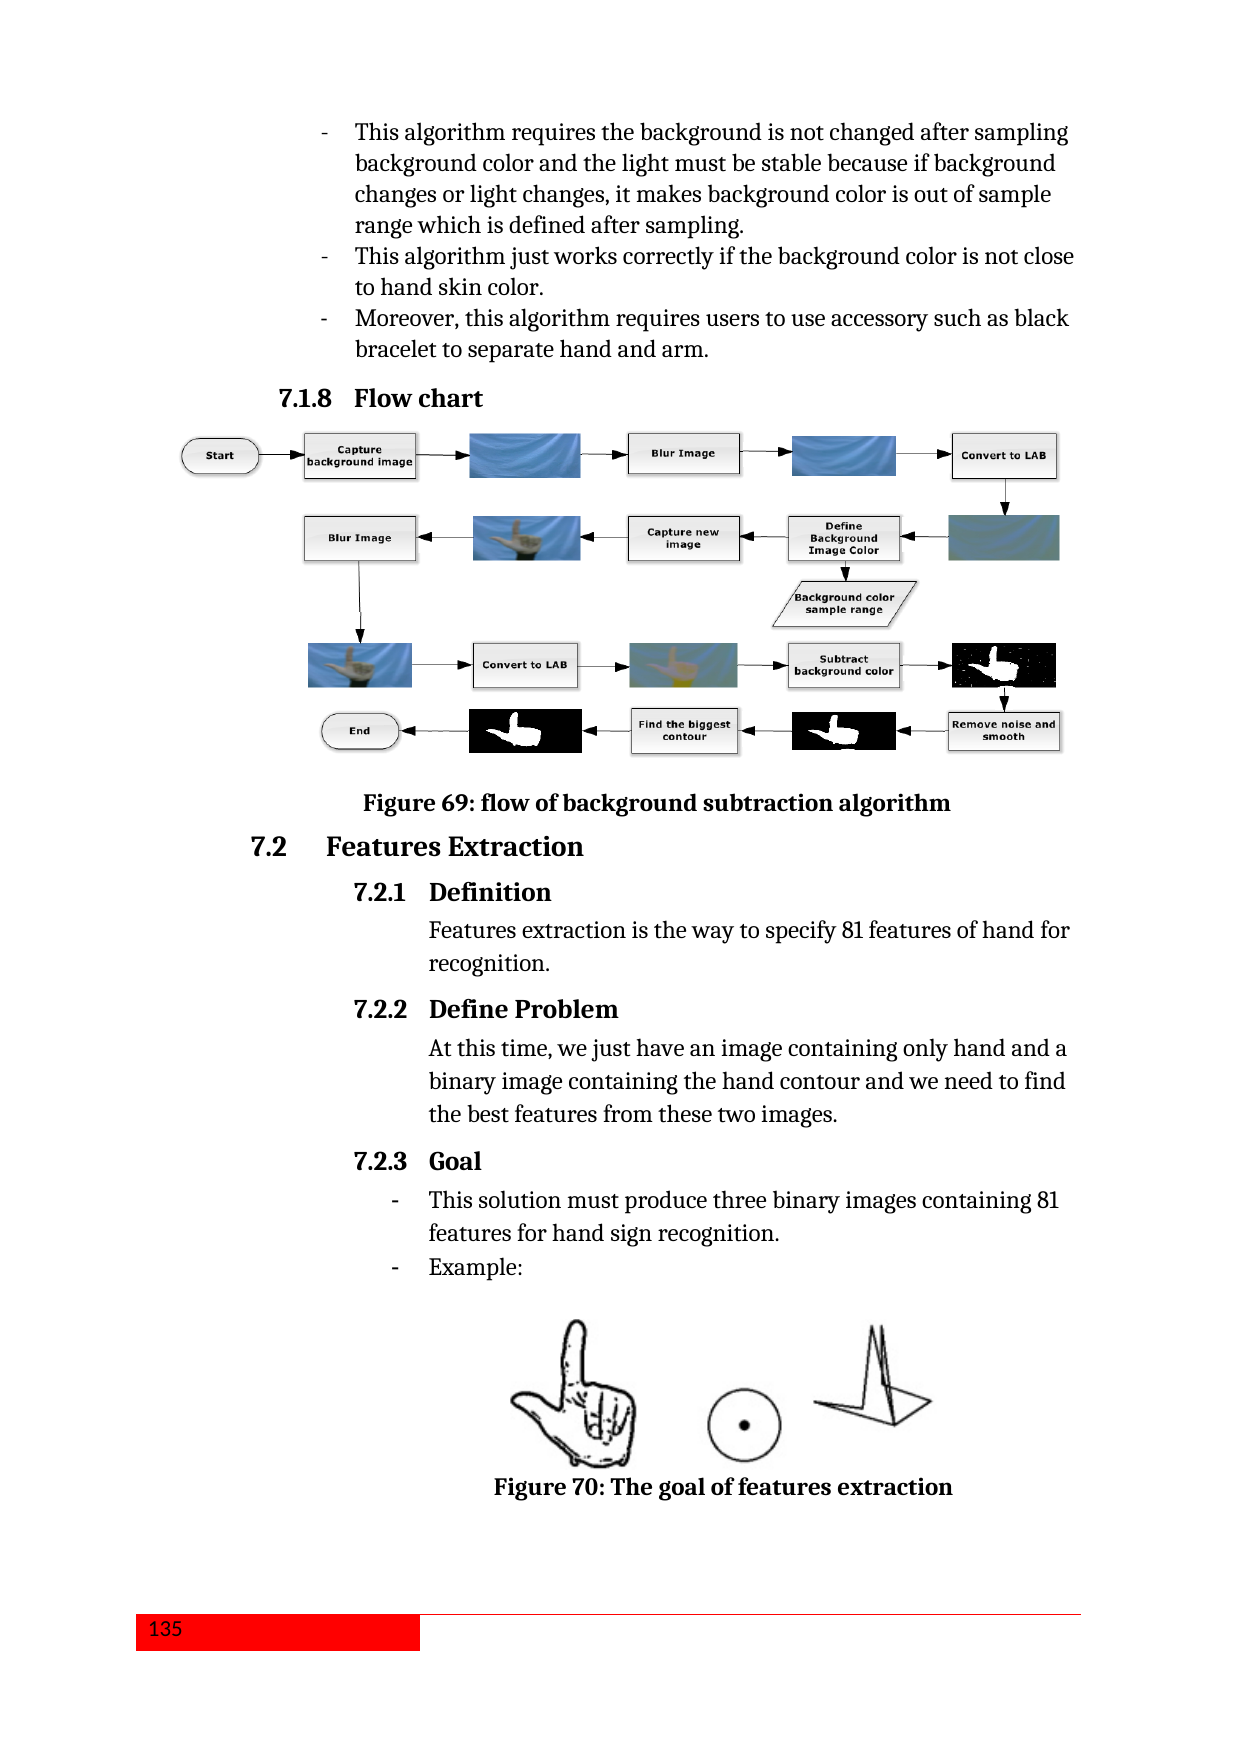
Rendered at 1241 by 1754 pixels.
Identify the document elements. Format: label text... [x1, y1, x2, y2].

picture [498, 1319, 949, 1470]
list Moreover, this algorithm requires users to use accessory such as black bracelet to separate hand and arm. [320, 304, 1092, 364]
list This solution must produce three binary images containing 81 features for hand sign recognition. [391, 1185, 1092, 1248]
text Features extraction is the way to specify 81 features of hand for recognition. [428, 916, 1092, 978]
list Example: [391, 1252, 1092, 1282]
subtitle Features Extraction [251, 831, 1092, 864]
list This algorithm just works correctly if the background color is not close to hand skin color. [320, 242, 1092, 302]
subtitle Flow chart [279, 383, 1092, 414]
subtitle Definition [354, 877, 1092, 908]
list Figure 69: flow of background subtraction algorithm [222, 789, 1092, 818]
picture [170, 422, 1071, 765]
subtitle Define Problem [354, 994, 1092, 1026]
list This algorithm requires the background is not changed after sampling background color and the light must be stable because if background changes or light changes, it makes background color is out of sample range which is defined after sampling. [320, 118, 1092, 240]
subtitle Goal [354, 1146, 1092, 1177]
text At this time, we just have an image containing only hand and a binary image containing the hand contour and we need to find the best features from these two images. [428, 1034, 1092, 1129]
list Figure 70: The goal of features extraction [354, 1473, 1092, 1502]
